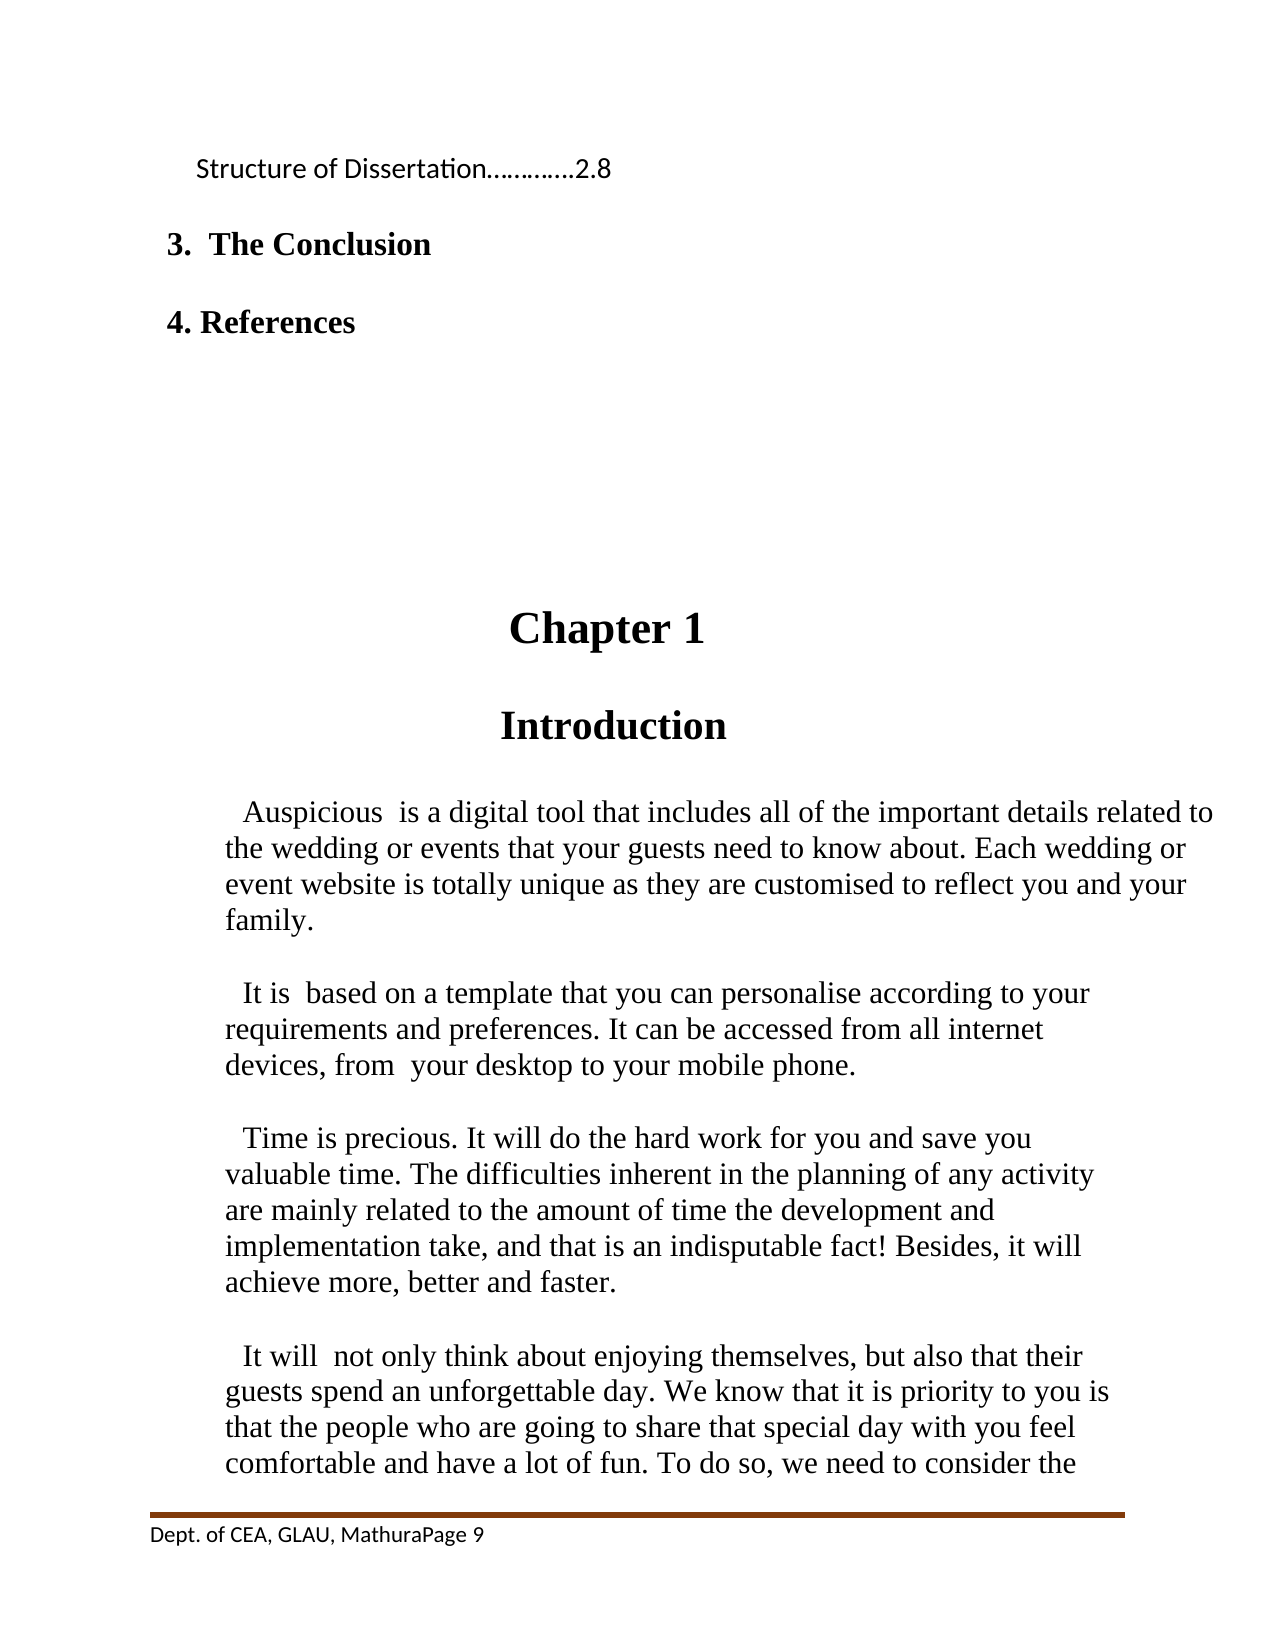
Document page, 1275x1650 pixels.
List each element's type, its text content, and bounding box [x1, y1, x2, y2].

text Time is precious. It will do the hard work for you and save you valuable time. The difficulties inherent in the planning of any activity are mainly related to the amount of time the development and implementation take, and that is an indisputable fact! Besides, it will achieve more, better and faster. [225, 1119, 1125, 1299]
text Chapter 1 [150, 600, 1125, 653]
text Auspicious is a digital tool that includes all of the important details related to the wedding or events that your guests need to know about. Each wedding or event website is totally unique as they are customised to reflect you and your family. [225, 793, 1238, 937]
text It is based on a template that you can personalise according to your requirements and preferences. It can be accessed from all internet devices, from your desktop to your mobile phone. [225, 974, 1125, 1082]
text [225, 1337, 1125, 1481]
text Introduction [150, 700, 1125, 748]
text 3. The Conclusion [150, 224, 1125, 263]
text Structure of Dissertation………….2.8 [150, 150, 1125, 186]
text 4. References [150, 303, 1125, 341]
